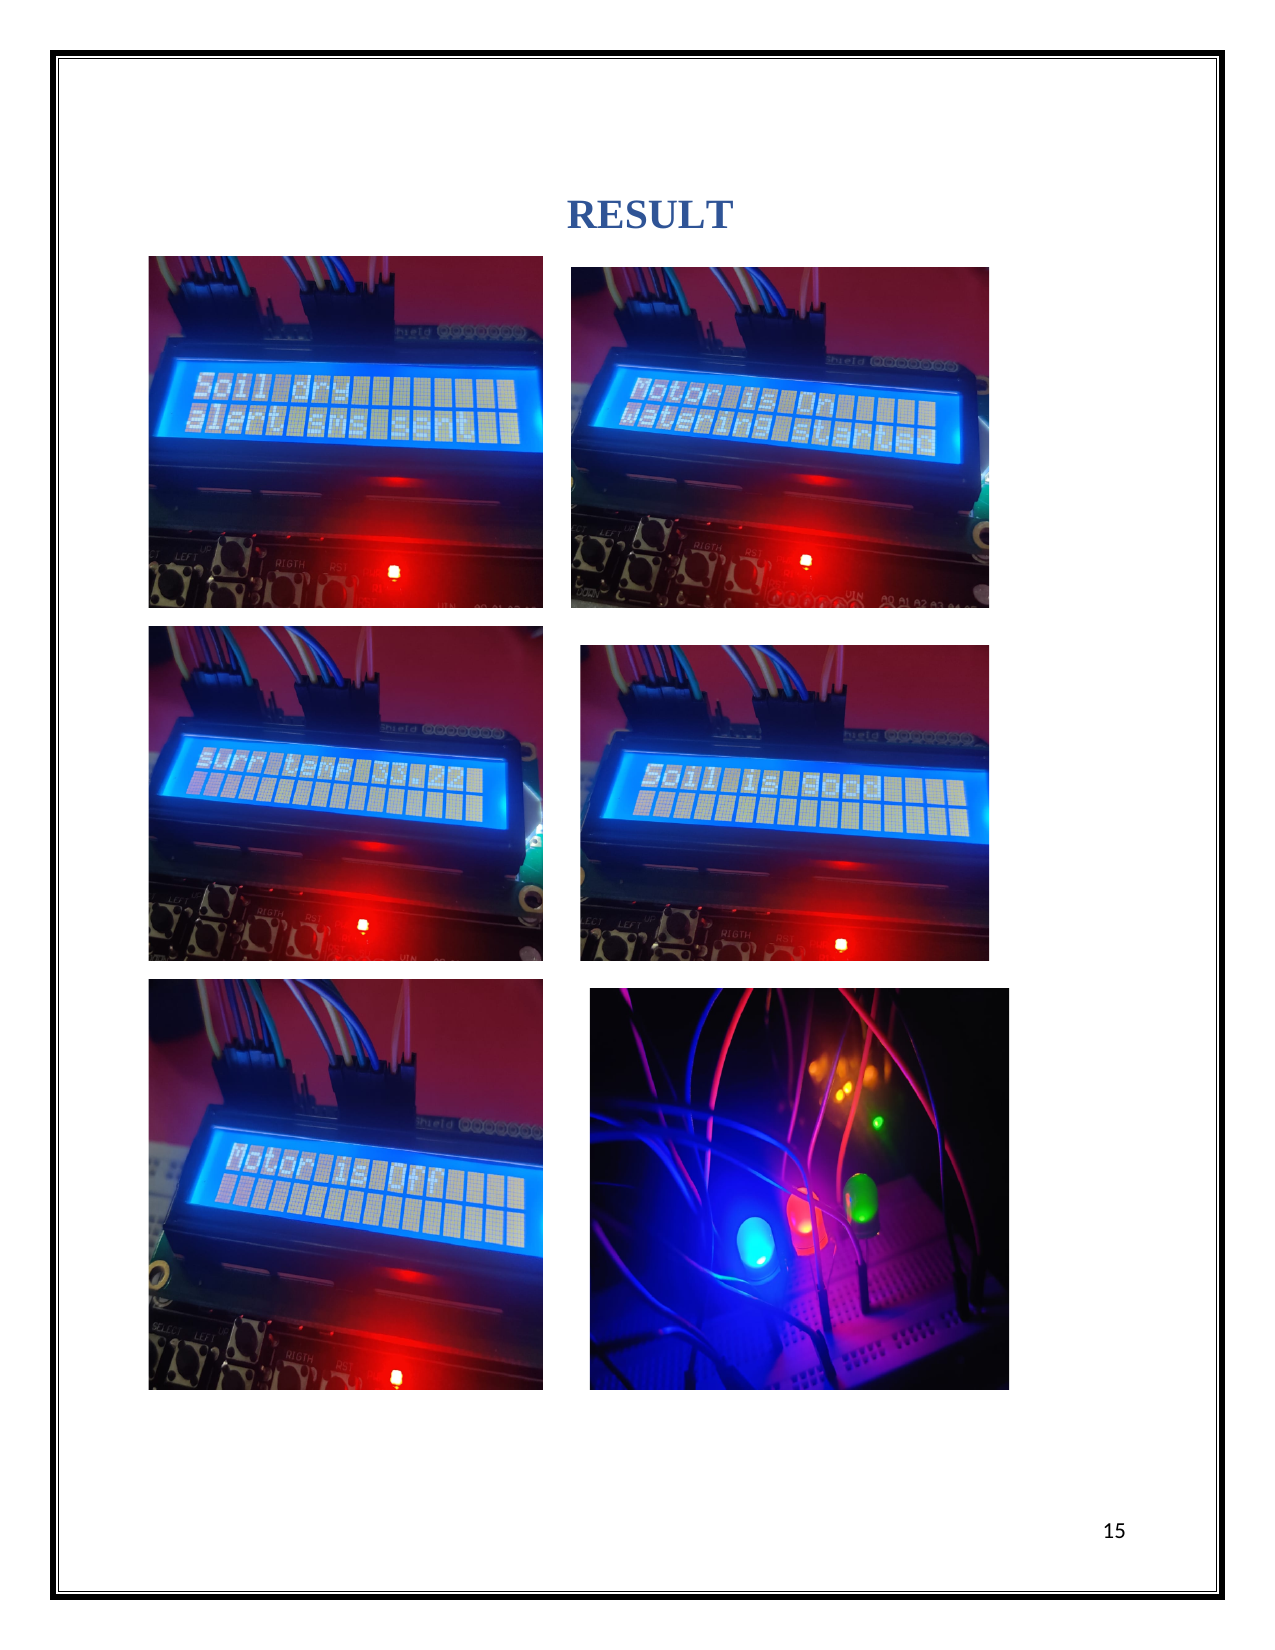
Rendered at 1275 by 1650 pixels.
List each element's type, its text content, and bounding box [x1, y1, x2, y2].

picture [571, 267, 990, 608]
picture [589, 988, 1010, 1390]
text RESULT [148, 189, 1151, 237]
picture [148, 626, 543, 961]
picture [148, 979, 543, 1390]
picture [580, 645, 990, 961]
picture [148, 256, 543, 608]
